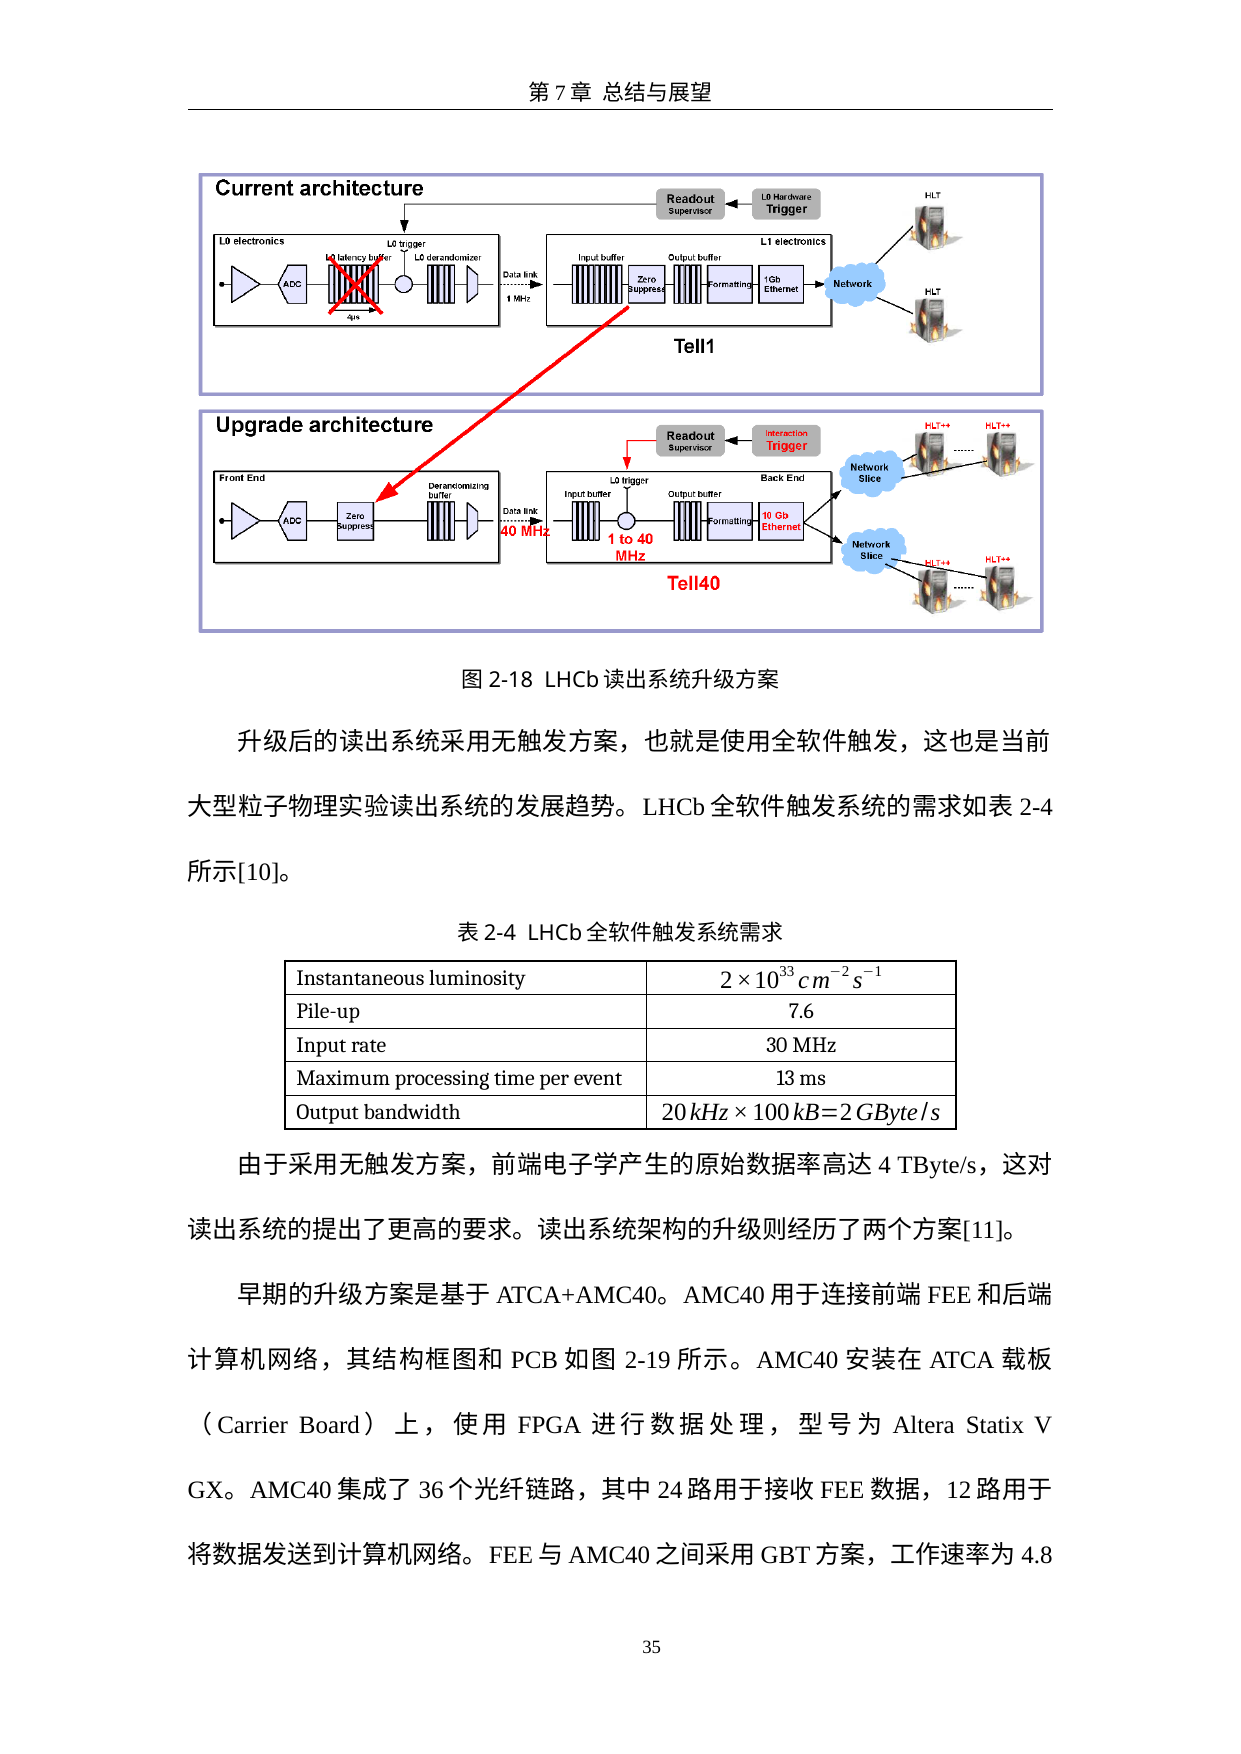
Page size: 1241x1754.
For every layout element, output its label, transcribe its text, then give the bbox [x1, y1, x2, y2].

picture [187, 162, 1053, 643]
table_cell 30 MHz [647, 1029, 955, 1061]
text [187, 1260, 1053, 1585]
table_header Instantaneous luminosity [286, 962, 646, 994]
table_cell 13 ms [647, 1062, 955, 1095]
table_header [647, 962, 955, 994]
table_cell Maximum processing time per event [286, 1062, 646, 1095]
text 由于采用无触发方案，前端电子学产生的原始数据率高达4 TByte/s，这对读出系统的提出了更高的要求。读出系统架构的升级则经历了两个方案[11]。 [187, 1130, 1053, 1260]
table_cell 7.6 [647, 995, 955, 1028]
table_cell Input rate [286, 1029, 646, 1061]
table_cell Output bandwidth [286, 1096, 646, 1128]
table_cell [647, 1096, 955, 1128]
table_cell Pile-up [286, 995, 646, 1028]
